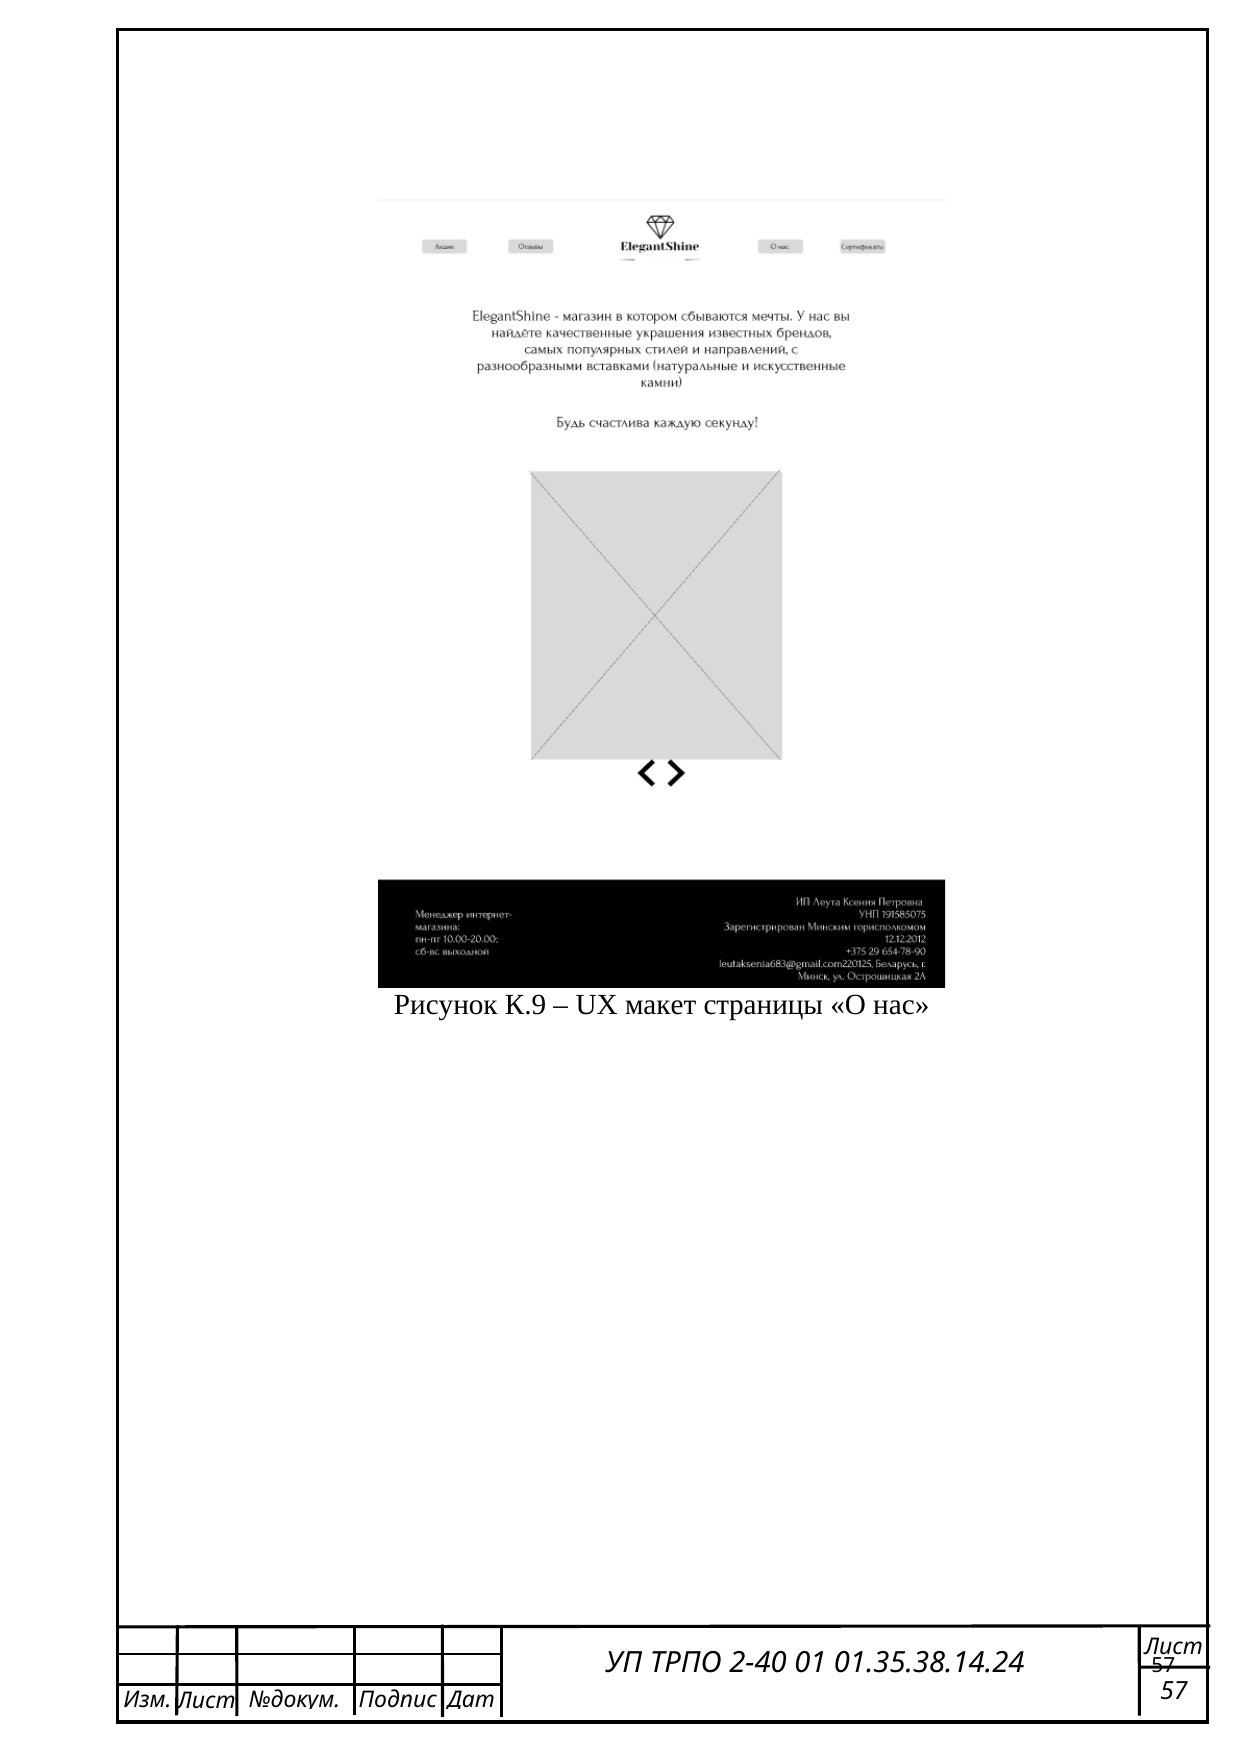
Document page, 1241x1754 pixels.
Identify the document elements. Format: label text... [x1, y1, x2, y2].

text Рисунок К.9 – UX макет страницы «О нас» [148, 987, 1175, 1021]
picture [378, 199, 946, 988]
